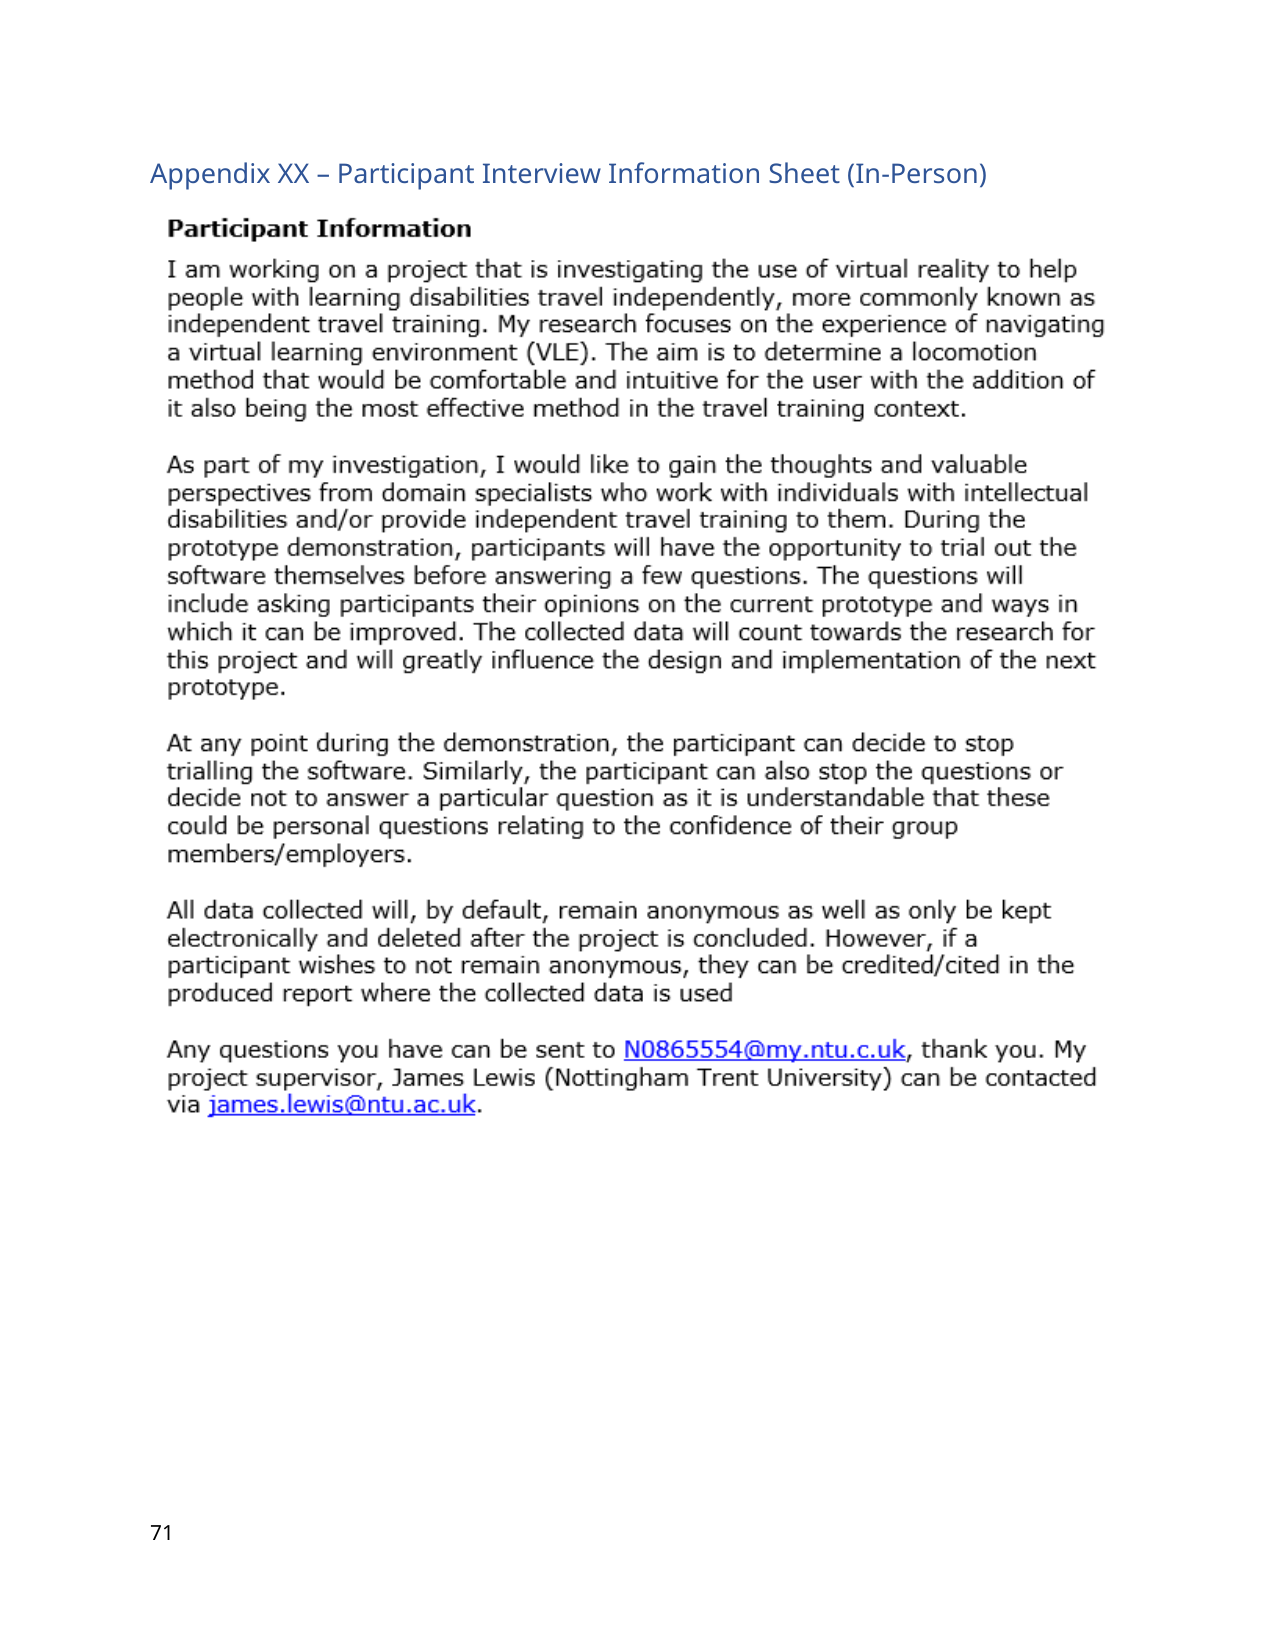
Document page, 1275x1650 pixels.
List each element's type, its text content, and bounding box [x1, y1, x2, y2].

picture [164, 209, 1111, 1133]
subtitle Appendix XX – Participant Interview Information Sheet (In-Person) [150, 154, 1125, 191]
